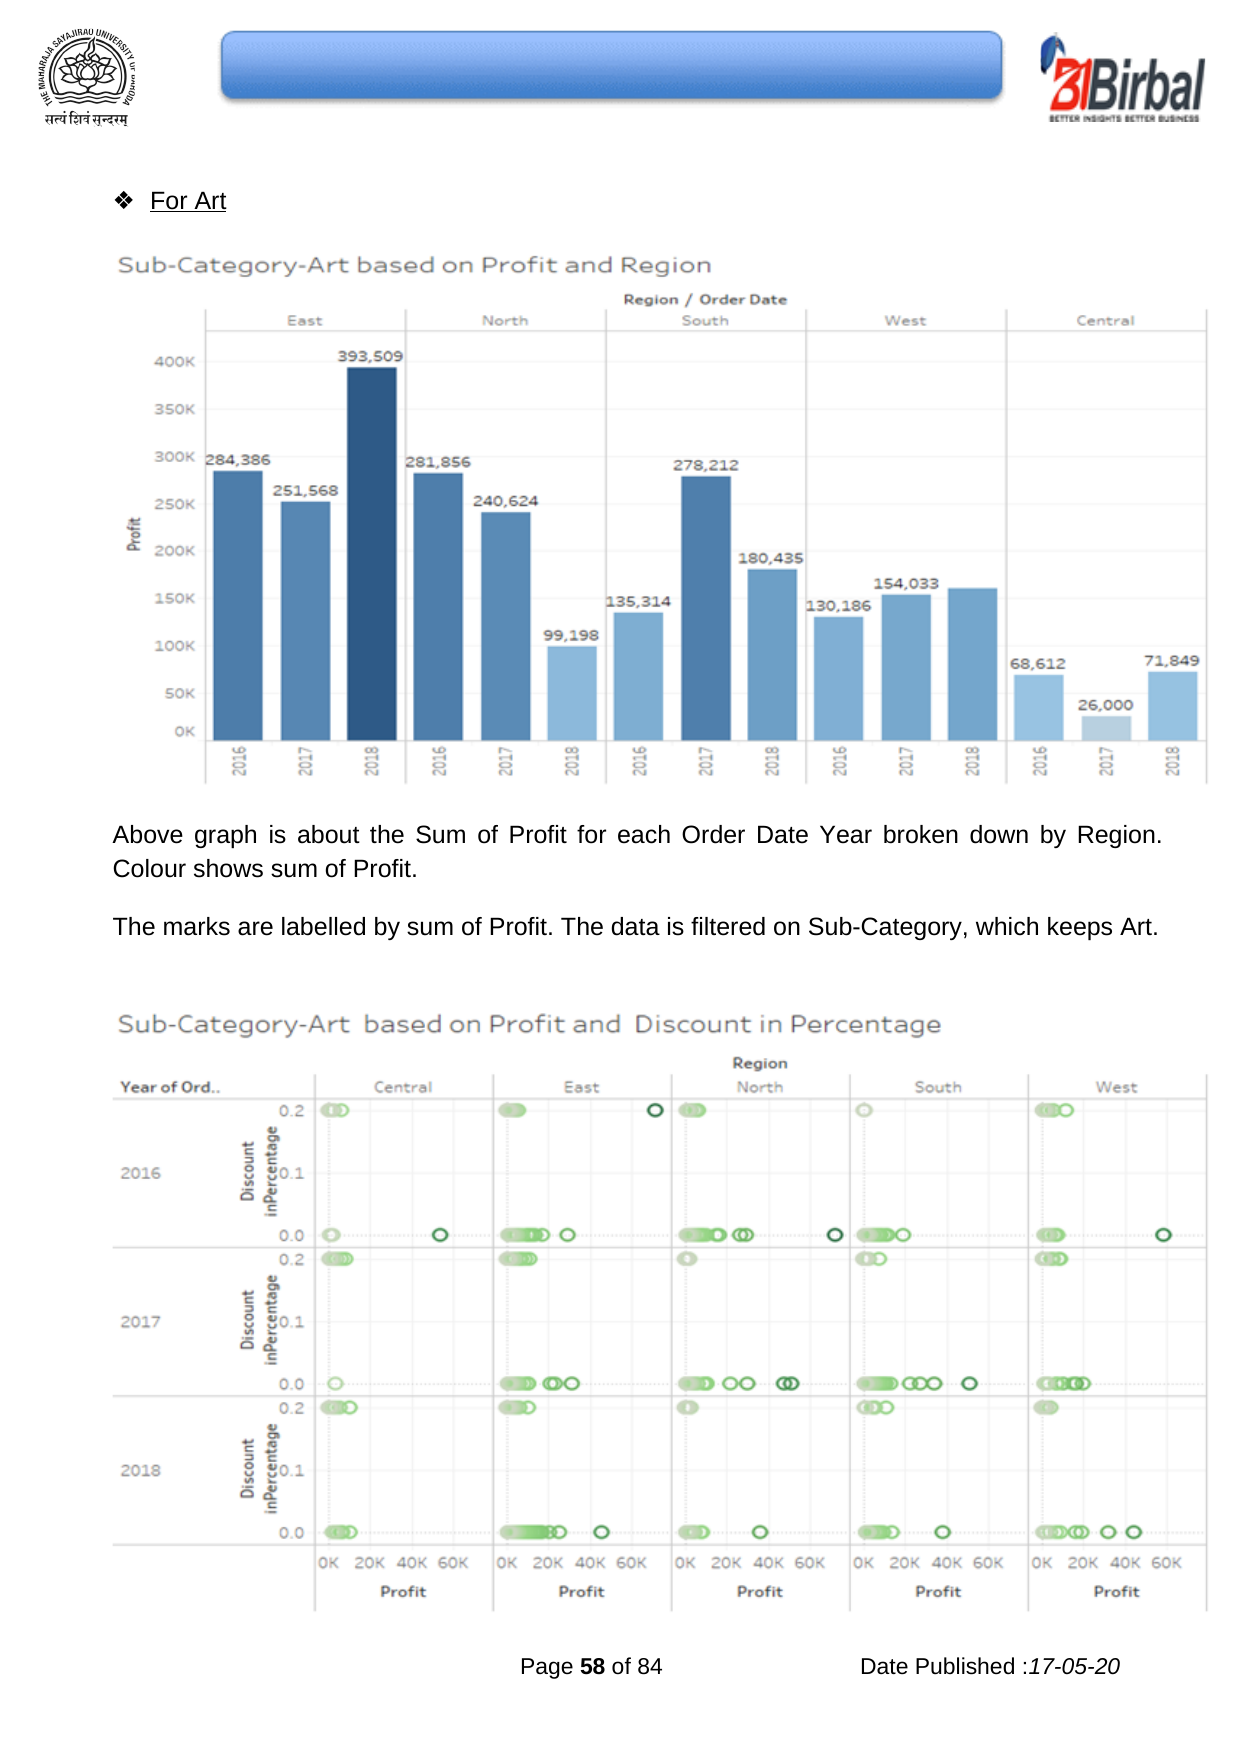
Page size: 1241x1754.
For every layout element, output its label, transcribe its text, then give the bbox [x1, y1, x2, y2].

picture [1040, 32, 1205, 122]
picture [112, 999, 1209, 1613]
picture [112, 243, 1209, 792]
picture [37, 28, 135, 126]
text The marks are labelled by sum of Profit. The data is filtered on Sub-Category, which keeps Art. [112, 912, 1165, 940]
picture [213, 28, 1011, 110]
text Above graph is about the Sum of Profit for each Order Date Year broken down by Region. Colour shows sum of Profit. [112, 821, 1165, 882]
